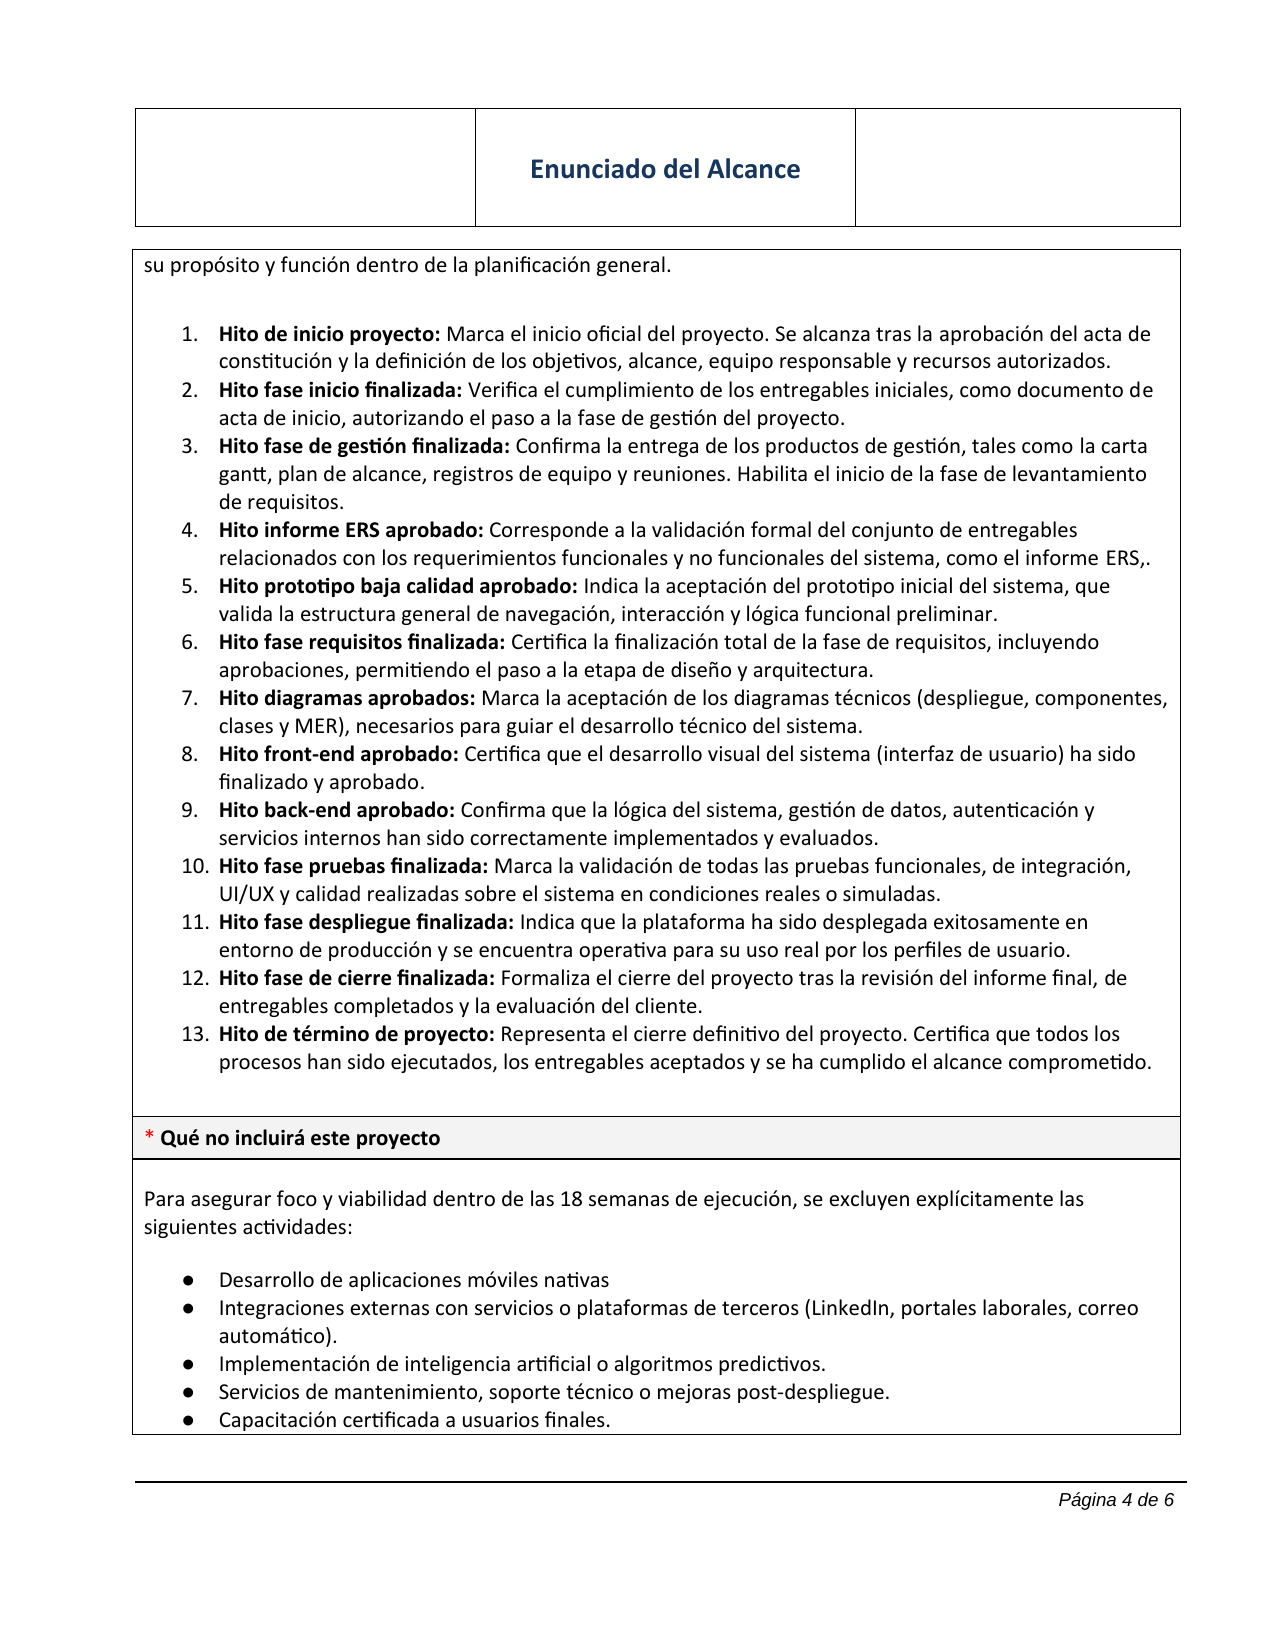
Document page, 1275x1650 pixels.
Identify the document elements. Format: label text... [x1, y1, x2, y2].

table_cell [133, 250, 1180, 1116]
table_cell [133, 1160, 1180, 1433]
table_cell * Qué no incluirá este proyecto [133, 1117, 1180, 1158]
